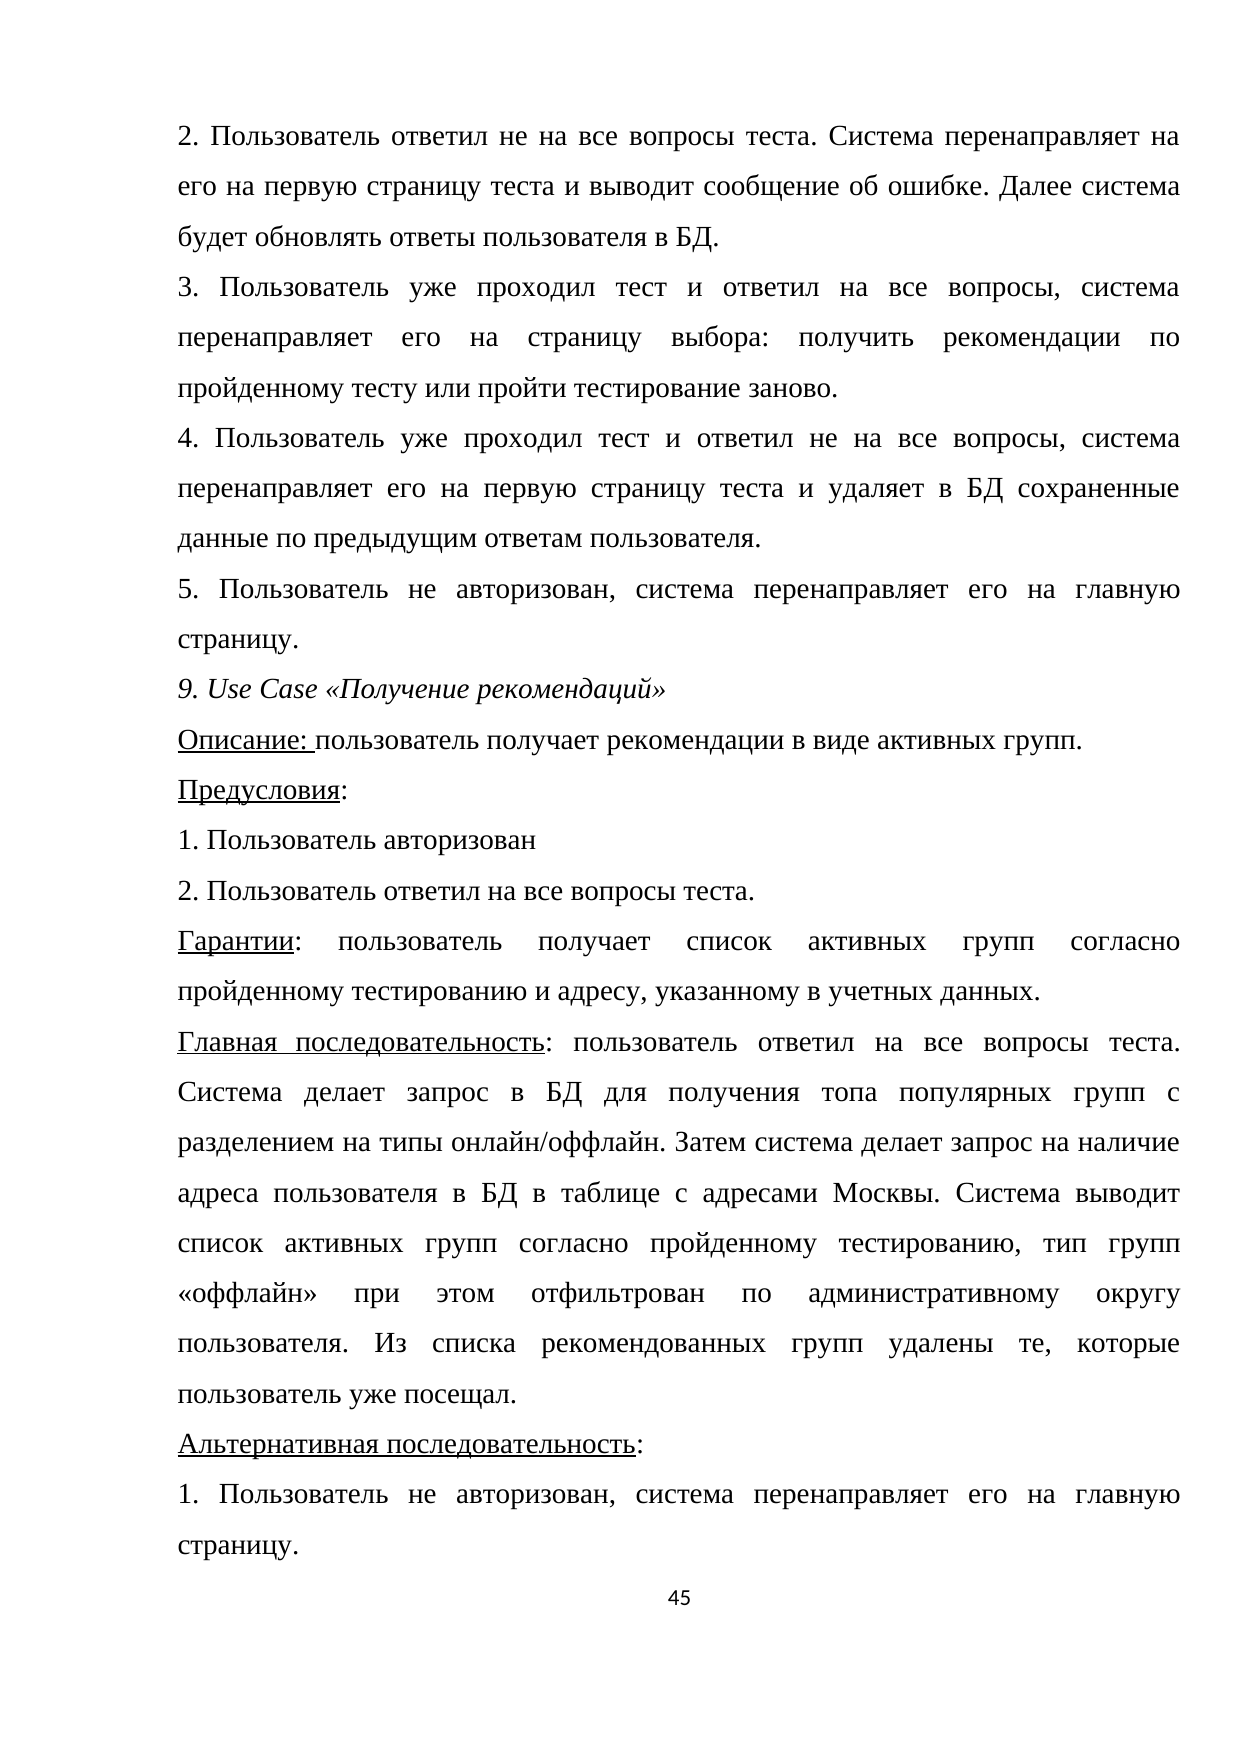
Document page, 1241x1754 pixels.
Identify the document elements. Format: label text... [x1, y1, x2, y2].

list 3. Пользователь уже проходил тест и ответил на все вопросы, система перенаправляет его на страницу выбора: получить рекомендации по пройденному тесту или пройти тестирование заново. [177, 269, 1181, 403]
list Гарантии: пользователь получает список активных групп согласно пройденному тестированию и адресу, указанному в учетных данных. [177, 923, 1181, 1007]
list Предусловия: [177, 772, 1181, 806]
list 1. Пользователь авторизован [177, 822, 1181, 856]
list Описание: пользователь получает рекомендации в виде активных групп. [177, 722, 1181, 755]
list Альтернативная последовательность: [177, 1426, 1181, 1460]
list 2. Пользователь ответил на все вопросы теста. [177, 873, 1181, 906]
list 1. Пользователь не авторизован, система перенаправляет его на главную страницу. [177, 1477, 1181, 1560]
list 9. Use Case «Получение рекомендаций» [177, 672, 1181, 705]
list Главная последовательность: пользователь ответил на все вопросы теста. Система делает запрос в БД для получения топа популярных групп с разделением на типы онлайн/оффлайн. Затем система делает запрос на наличие адреса пользователя в БД в таблице с адресами Москвы. Система выводит список активных групп согласно пройденному тестированию, тип групп «оффлайн» при этом отфильтрован по административному округу пользователя. Из списка рекомендованных групп удалены те, которые пользователь уже посещал. [177, 1024, 1181, 1409]
list 5. Пользователь не авторизован, система перенаправляет его на главную страницу. [177, 571, 1181, 655]
list 4. Пользователь уже проходил тест и ответил не на все вопросы, система перенаправляет его на первую страницу теста и удаляет в БД сохраненные данные по предыдущим ответам пользователя. [177, 420, 1181, 554]
list 2. Пользователь ответил не на все вопросы теста. Система перенаправляет на его на первую страницу теста и выводит сообщение об ошибке. Далее система будет обновлять ответы пользователя в БД. [177, 118, 1181, 252]
